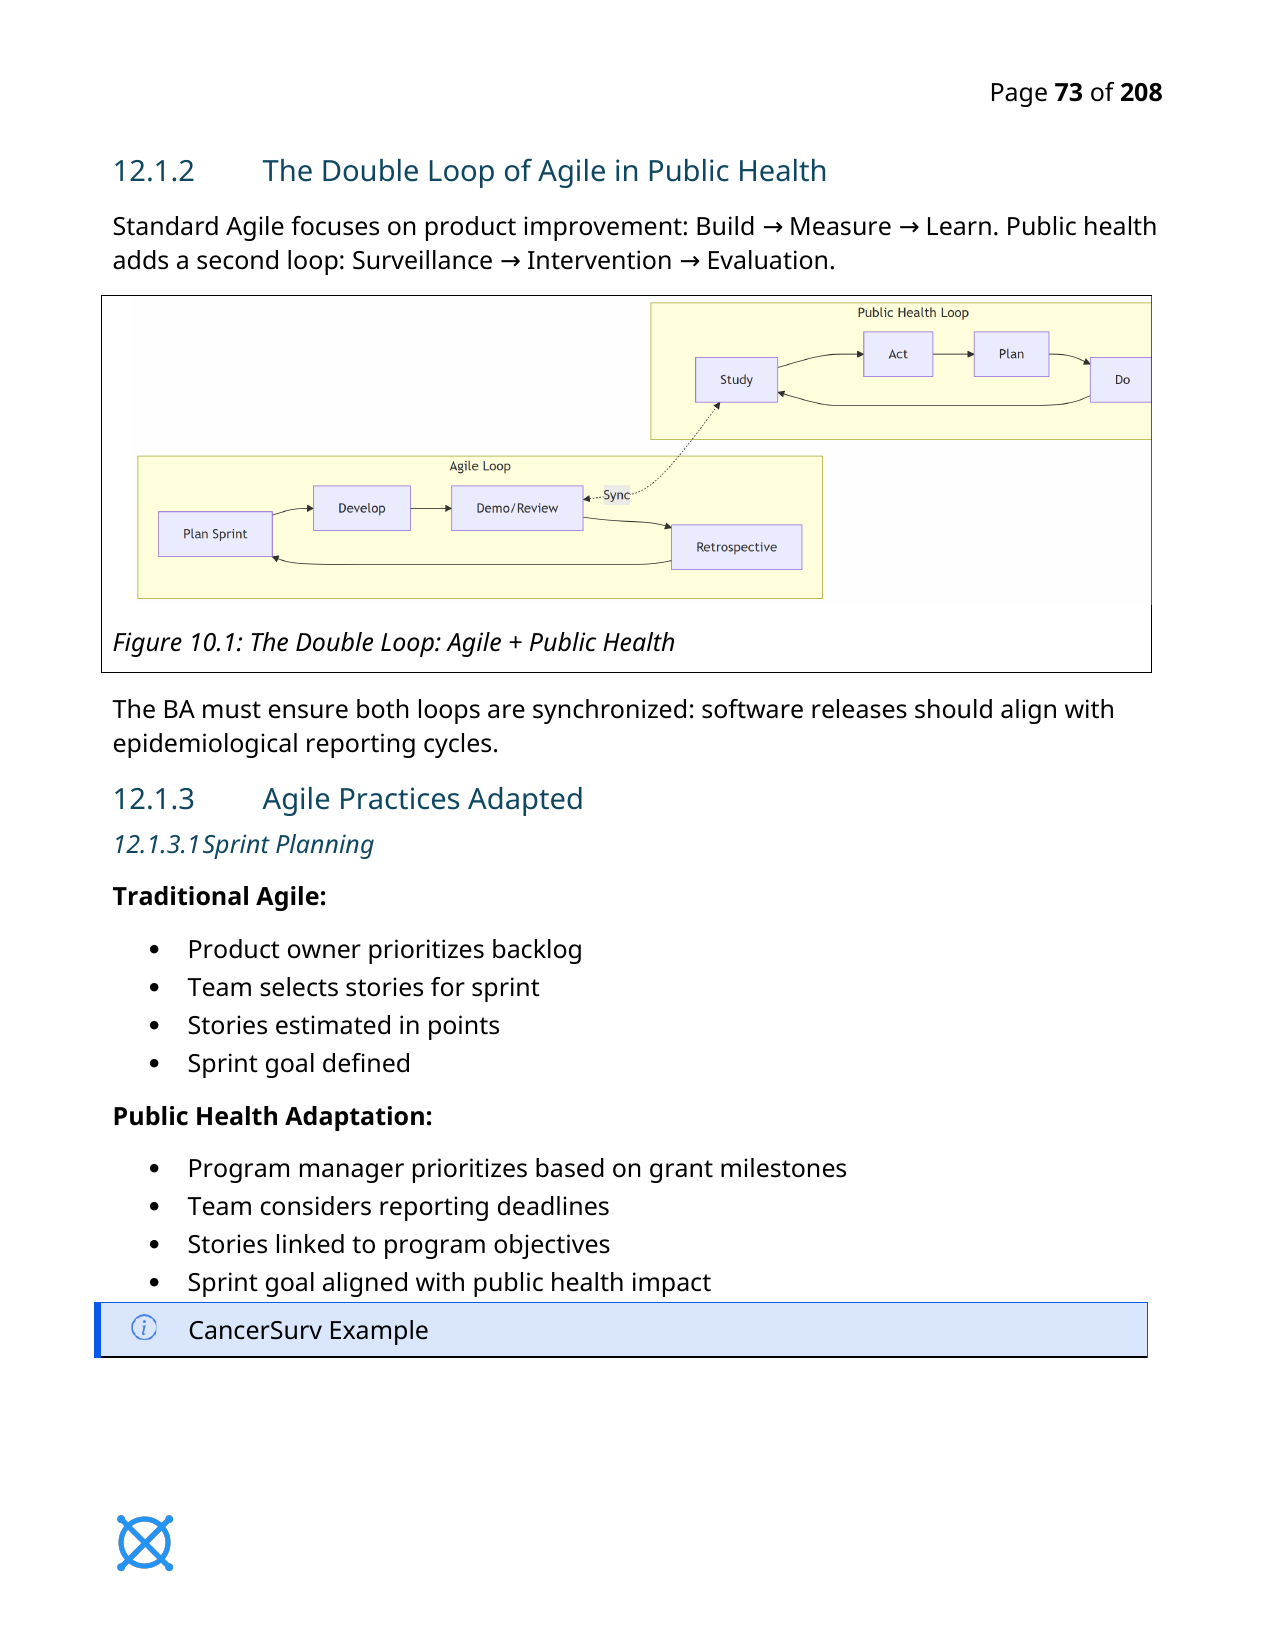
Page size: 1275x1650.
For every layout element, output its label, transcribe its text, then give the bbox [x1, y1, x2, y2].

text Traditional Agile: [112, 879, 1162, 913]
list Stories estimated in points [150, 1007, 1162, 1042]
subtitle Agile Practices Adapted [112, 778, 1162, 818]
list Team considers reporting deadlines [150, 1189, 1162, 1223]
subtitle The Double Loop of Agile in Public Health [112, 150, 1162, 190]
picture [131, 296, 1152, 605]
list Product owner prioritizes backlog [150, 932, 1162, 966]
list Team selects stories for sprint [150, 970, 1162, 1004]
text Public Health Adaptation: [112, 1098, 1162, 1132]
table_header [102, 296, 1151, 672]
list Sprint goal defined [150, 1045, 1162, 1079]
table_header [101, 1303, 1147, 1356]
text Standard Agile focuses on product improvement: Build → Measure → Learn. Public health adds a second loop: Surveillance → Intervention → Evaluation. [112, 208, 1162, 277]
text The BA must ensure both loops are synchronized: software releases should align with epidemiological reporting cycles. [112, 691, 1162, 759]
subtitle Sprint Planning [112, 826, 1162, 860]
list Stories linked to program objectives [150, 1227, 1162, 1261]
picture [131, 1314, 157, 1340]
list Sprint goal aligned with public health impact [150, 1264, 1162, 1298]
list Program manager prioritizes based on grant milestones [150, 1151, 1162, 1185]
picture [112, 1511, 177, 1575]
